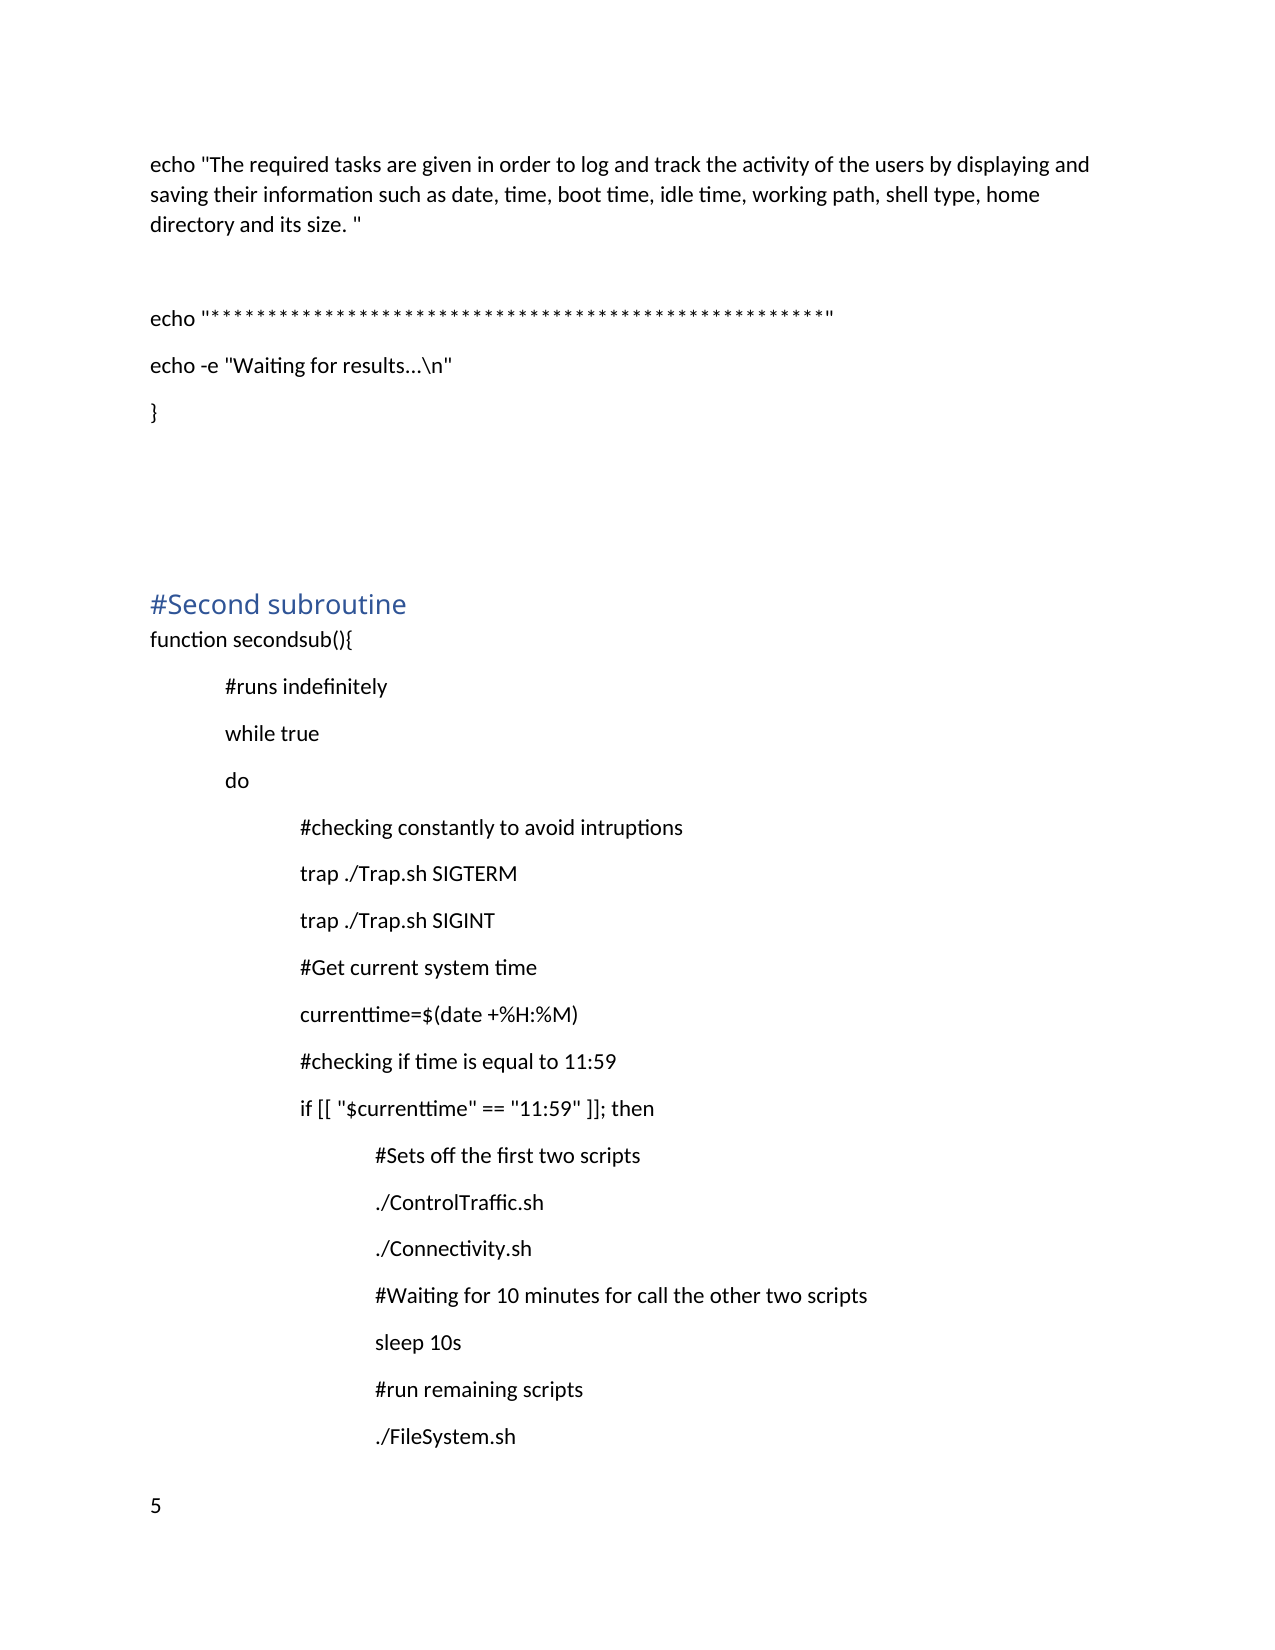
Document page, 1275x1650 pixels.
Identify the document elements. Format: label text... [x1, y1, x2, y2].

text echo -e "Waiting for results...\n" [150, 351, 1125, 379]
text ./FileSystem.sh [150, 1422, 1125, 1450]
text #checking constantly to avoid intruptions [150, 813, 1125, 841]
text do [150, 766, 1125, 794]
text ./ControlTraffic.sh [150, 1188, 1125, 1216]
text function secondsub(){ [150, 625, 1125, 653]
text } [150, 398, 1125, 426]
text #runs indefinitely [150, 672, 1125, 700]
text trap ./Trap.sh SIGTERM [150, 859, 1125, 888]
text #Sets off the first two scripts [150, 1141, 1125, 1169]
text sleep 10s [150, 1328, 1125, 1356]
text currenttime=$(date +%H:%M) [150, 1000, 1125, 1028]
text #run remaining scripts [150, 1375, 1125, 1403]
text echo "******************************************************" [150, 304, 1125, 332]
text if [[ "$currenttime" == "11:59" ]]; then [150, 1094, 1125, 1122]
subtitle #Second subroutine [150, 585, 1125, 622]
text ./Connectivity.sh [150, 1234, 1125, 1263]
text while true [150, 719, 1125, 747]
text #Waiting for 10 minutes for call the other two scripts [150, 1281, 1125, 1309]
text trap ./Trap.sh SIGINT [150, 906, 1125, 934]
text #checking if time is equal to 11:59 [150, 1047, 1125, 1075]
text #Get current system time [150, 953, 1125, 981]
text echo "The required tasks are given in order to log and track the activity of the users by displaying and saving their information such as date, time, boot time, idle time, working path, shell type, home directory and its size. " [150, 150, 1125, 238]
